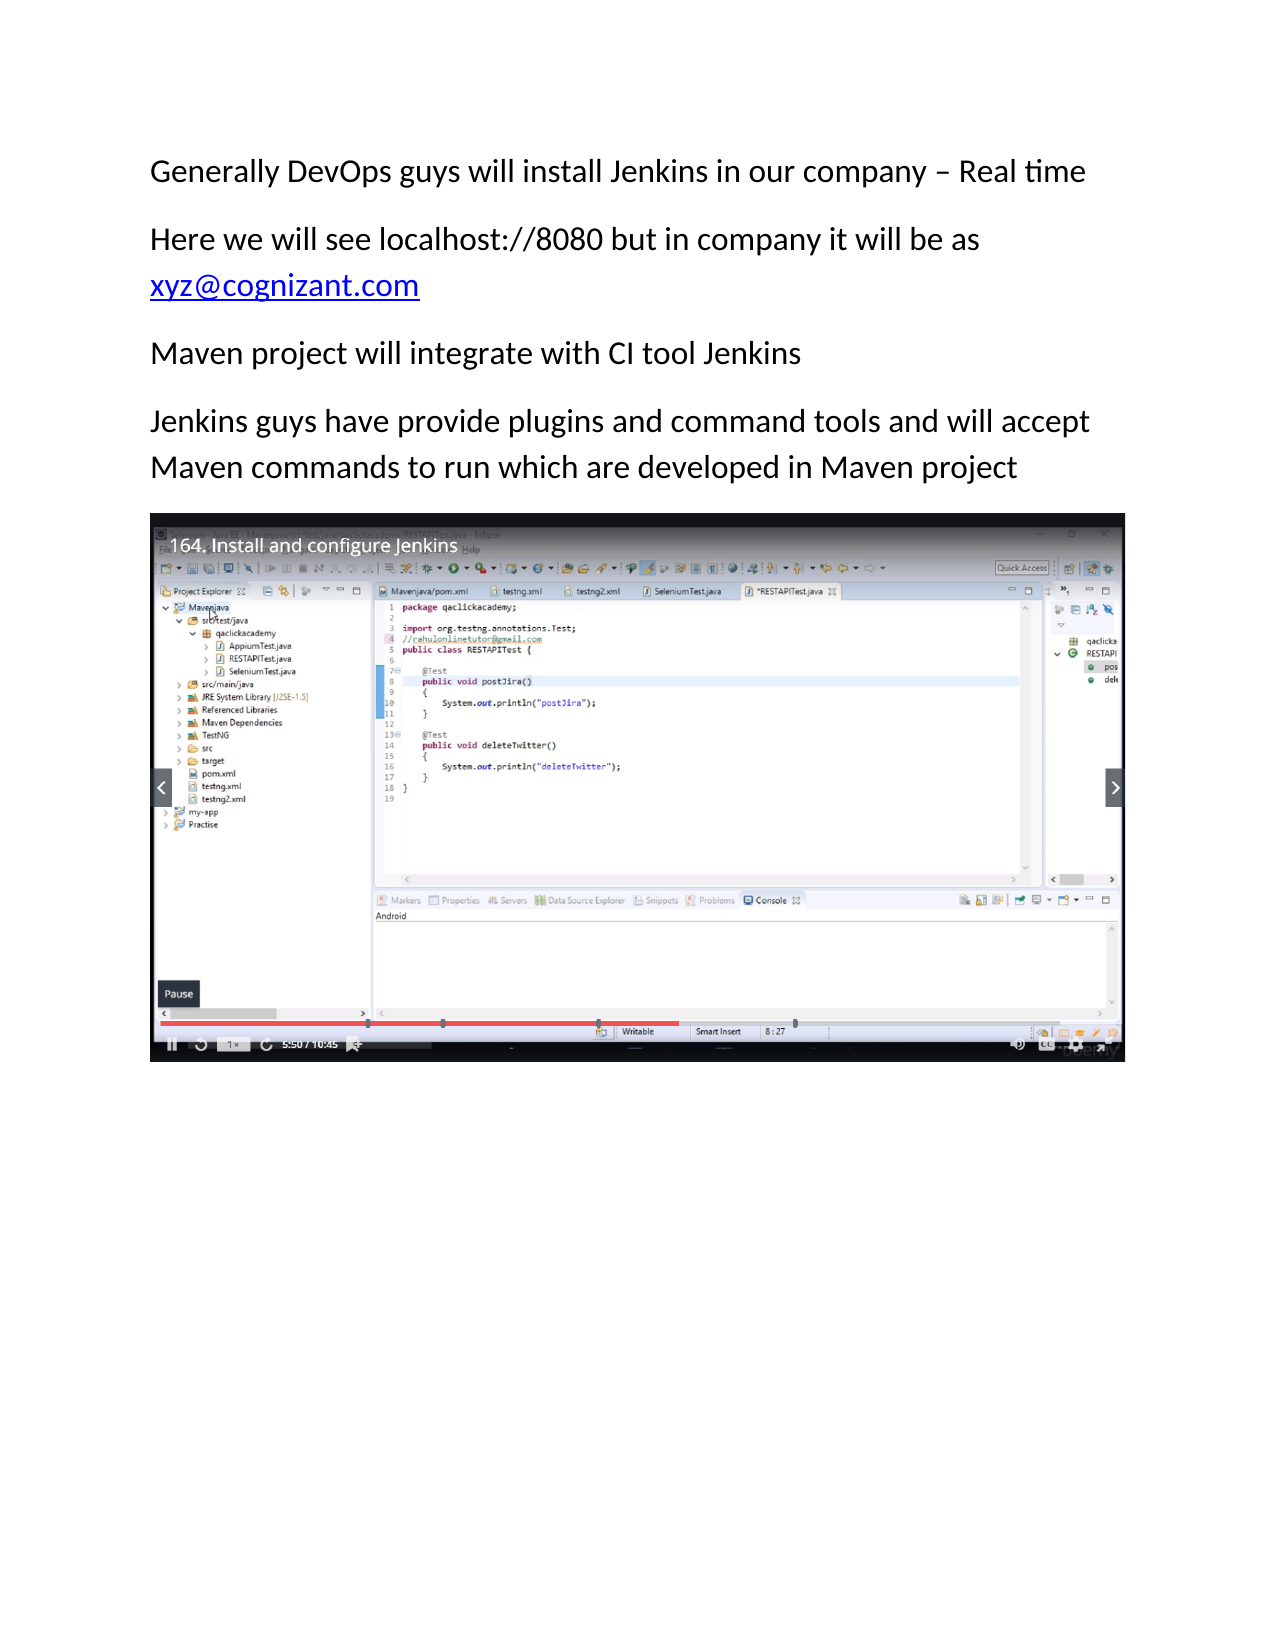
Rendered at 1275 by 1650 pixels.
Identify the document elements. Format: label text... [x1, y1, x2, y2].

text Generally DevOps guys will install Jenkins in our company – Real time [150, 150, 1125, 191]
text Jenkins guys have provide plugins and command tools and will accept Maven commands to run which are developed in Maven project [150, 399, 1125, 487]
picture [150, 513, 1125, 1062]
text Here we will see localhost://8080 but in company it will be as xyz@cognizant.com [150, 218, 1125, 305]
text Maven project will integrate with CI tool Jenkins [150, 332, 1125, 373]
